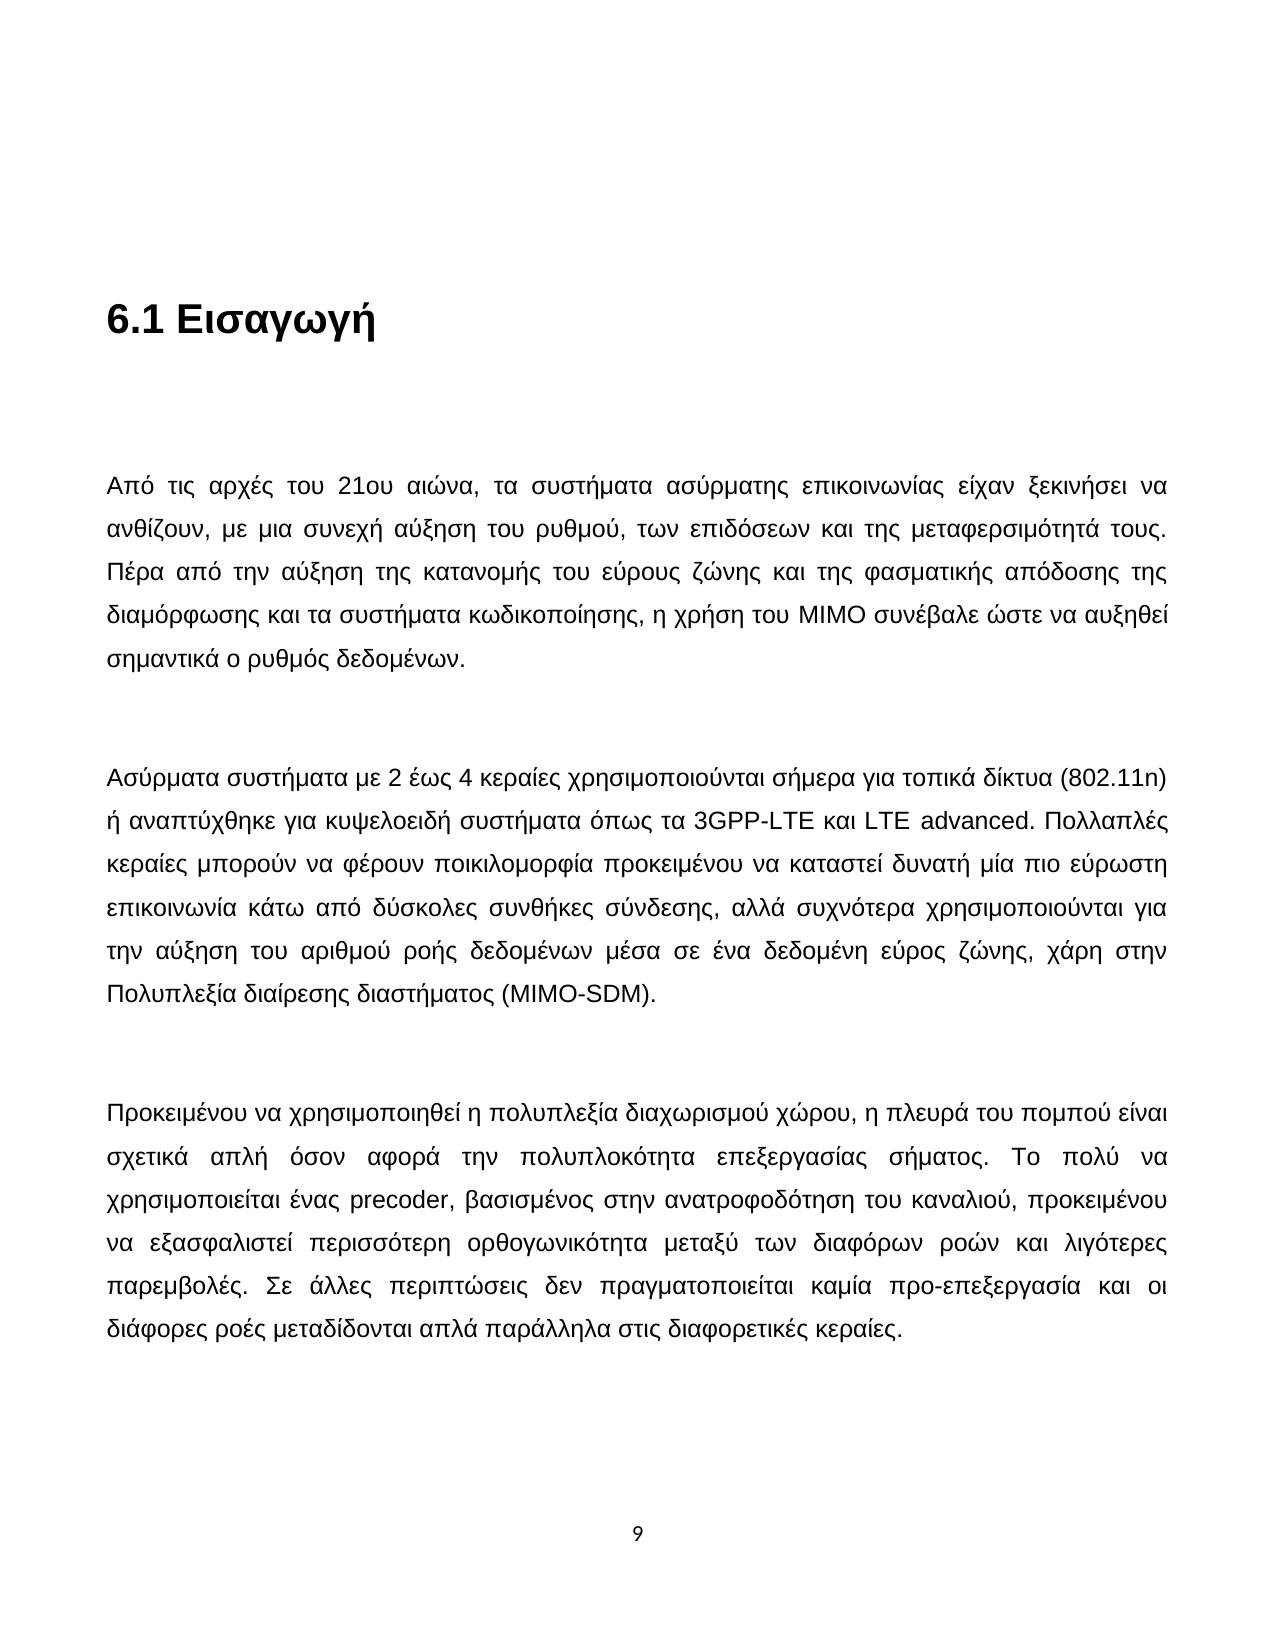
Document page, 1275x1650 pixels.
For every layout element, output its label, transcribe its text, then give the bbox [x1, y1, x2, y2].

text 6.1 Εισαγωγή [106, 294, 1169, 342]
text Από τις αρχές του 21ου αιώνα, τα συστήματα ασύρματης επικοινωνίας είχαν ξεκινήσει να ανθίζουν, με μια συνεχή αύξηση του ρυθμού, των επιδόσεων και της μεταφερσιμότητά τους. Πέρα από την αύξηση της κατανομής του εύρους ζώνης και της φασματικής απόδοσης της διαμόρφωσης και τα συστήματα κωδικοποίησης, η χρήση του MIMO συνέβαλε ώστε να αυξηθεί σημαντικά ο ρυθμός δεδομένων. [106, 471, 1169, 672]
text Προκειμένου να χρησιμοποιηθεί η πολυπλεξία διαχωρισμού χώρου, η πλευρά του πομπού είναι σχετικά απλή όσον αφορά την πολυπλοκότητα επεξεργασίας σήματος. Το πολύ να χρησιμοποιείται ένας precoder, βασισμένος στην ανατροφοδότηση του καναλιού, προκειμένου να εξασφαλιστεί περισσότερη ορθογωνικότητα μεταξύ των διαφόρων ροών και λιγότερες παρεμβολές. Σε άλλες περιπτώσεις δεν πραγματοποιείται καμία προ-επεξεργασία και οι διάφορες ροές μεταδίδονται απλά παράλληλα στις διαφορετικές κεραίες. [106, 1098, 1169, 1343]
text Ασύρματα συστήματα με 2 έως 4 κεραίες χρησιμοποιούνται σήμερα για τοπικά δίκτυα (802.11n) ή αναπτύχθηκε για κυψελοειδή συστήματα όπως τα 3GPP-LTE και LTE advanced. Πολλαπλές κεραίες μπορούν να φέρουν ποικιλομορφία προκειμένου να καταστεί δυνατή μία πιο εύρωστη επικοινωνία κάτω από δύσκολες συνθήκες σύνδεσης, αλλά συχνότερα χρησιμοποιούνται για την αύξηση του αριθμού ροής δεδομένων μέσα σε ένα δεδομένη εύρος ζώνης, χάρη στην Πολυπλεξία διαίρεσης διαστήματος (MIMO-SDM). [106, 763, 1169, 1008]
